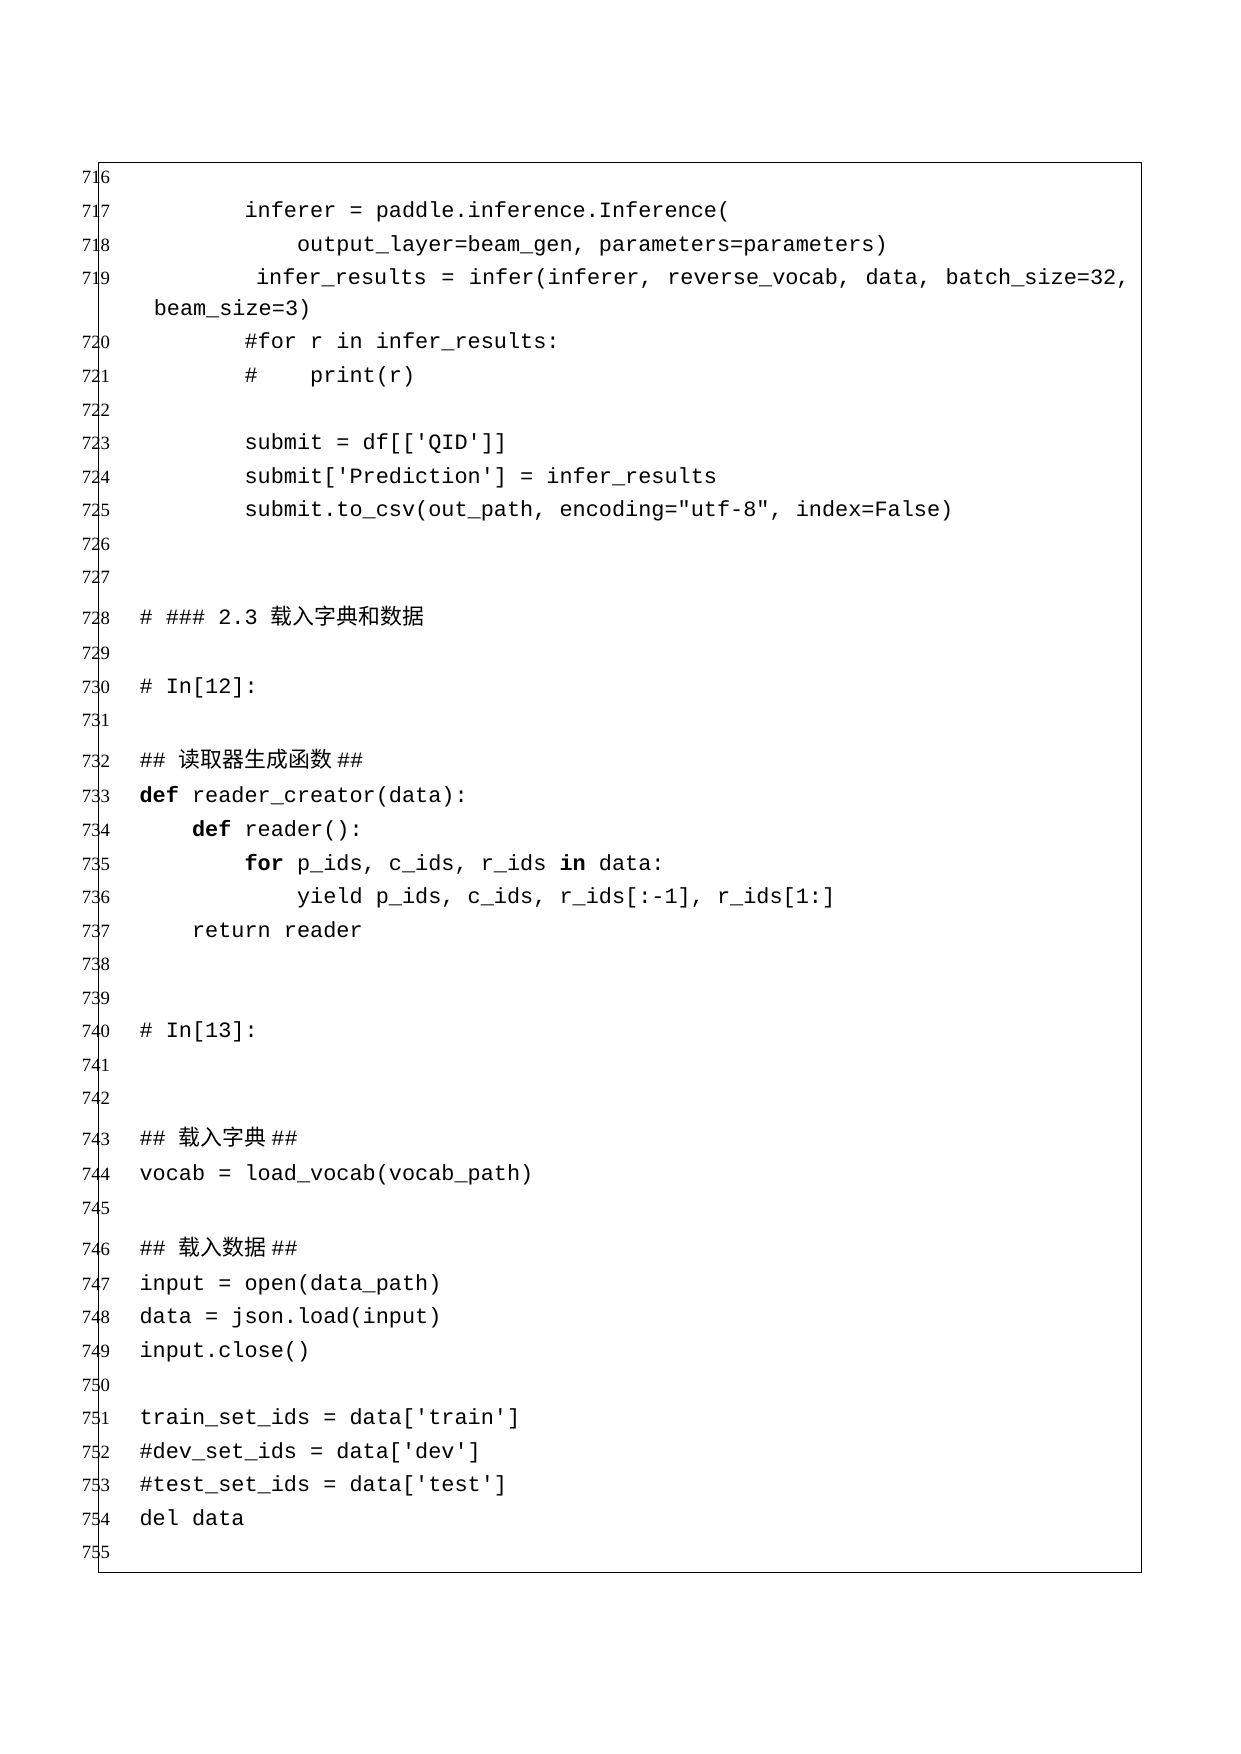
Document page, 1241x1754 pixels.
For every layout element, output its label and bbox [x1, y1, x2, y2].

table_header [99, 163, 1141, 1572]
